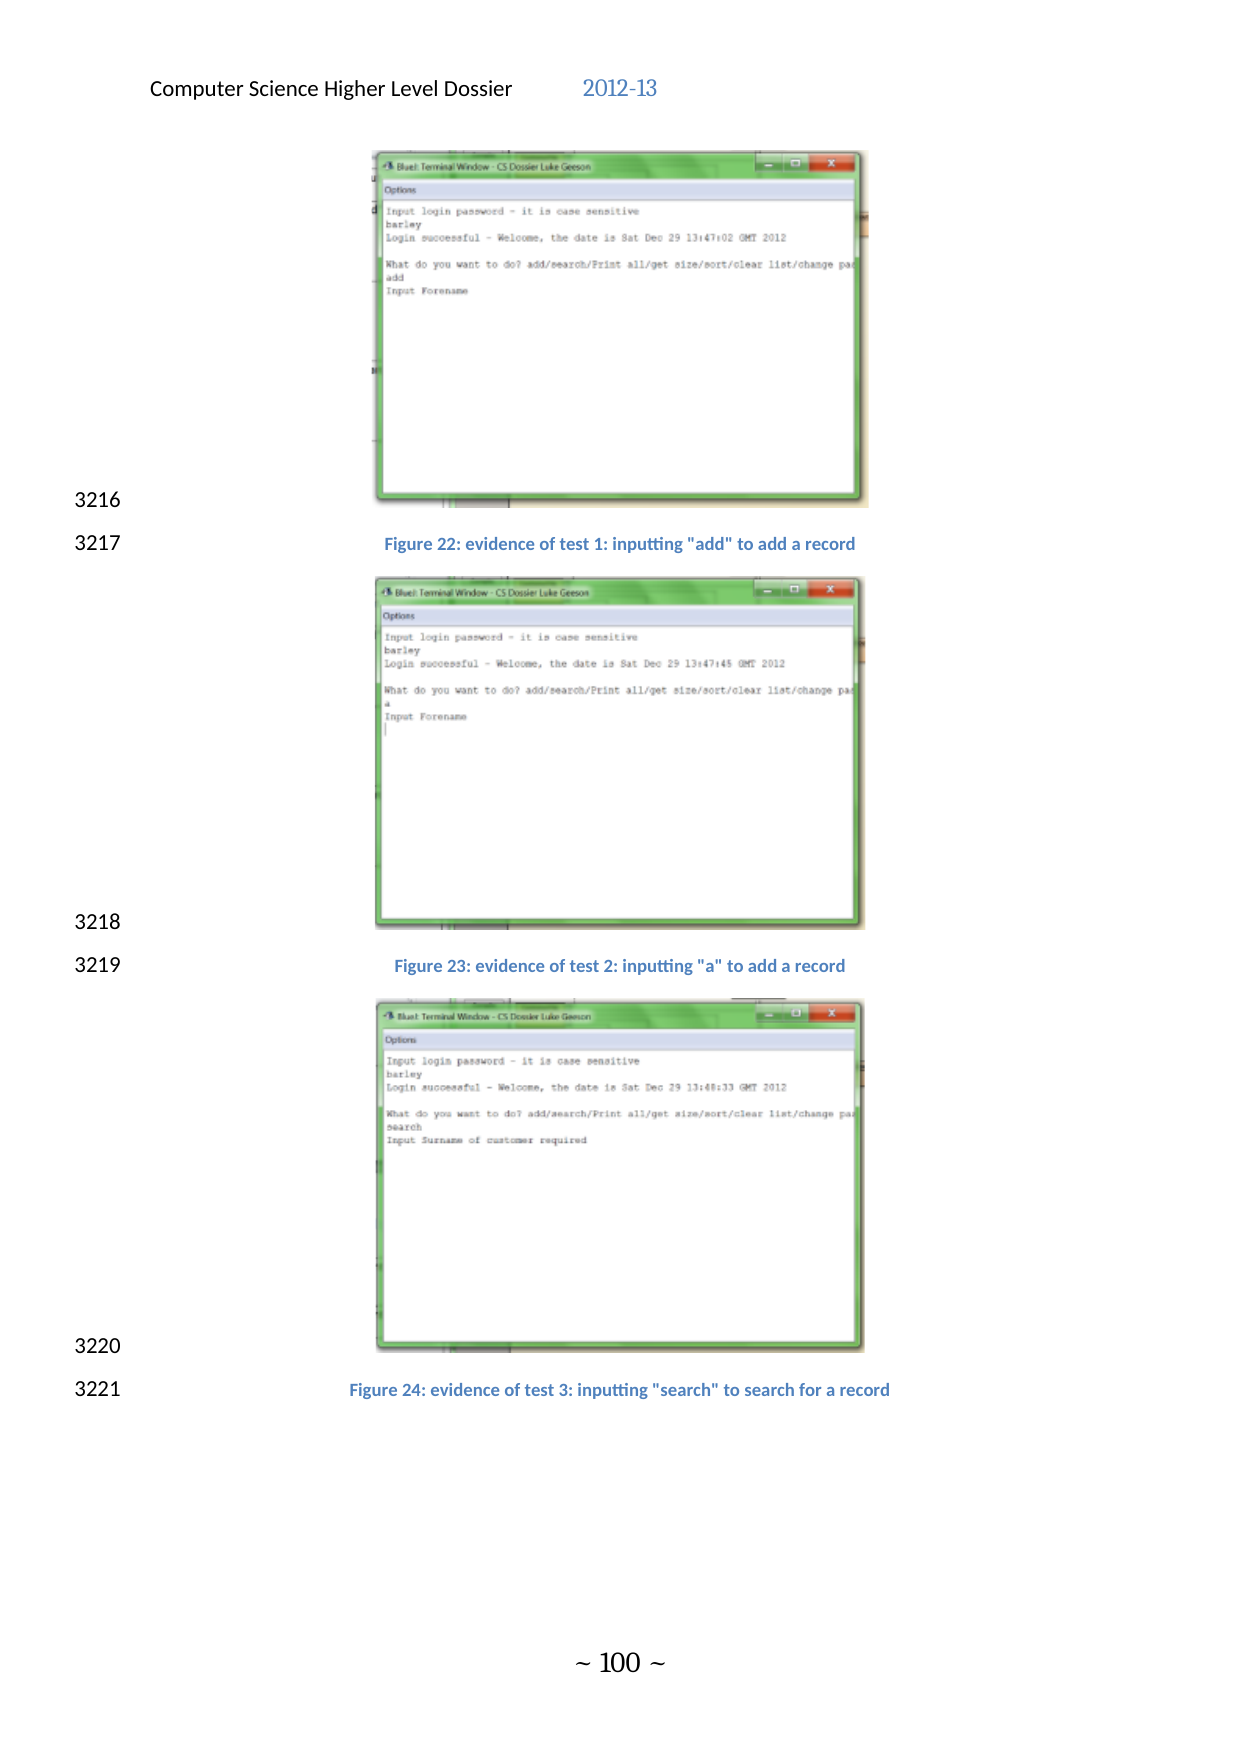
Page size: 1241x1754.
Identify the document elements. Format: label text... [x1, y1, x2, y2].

picture [371, 150, 869, 508]
picture [374, 576, 866, 930]
picture [375, 998, 865, 1353]
